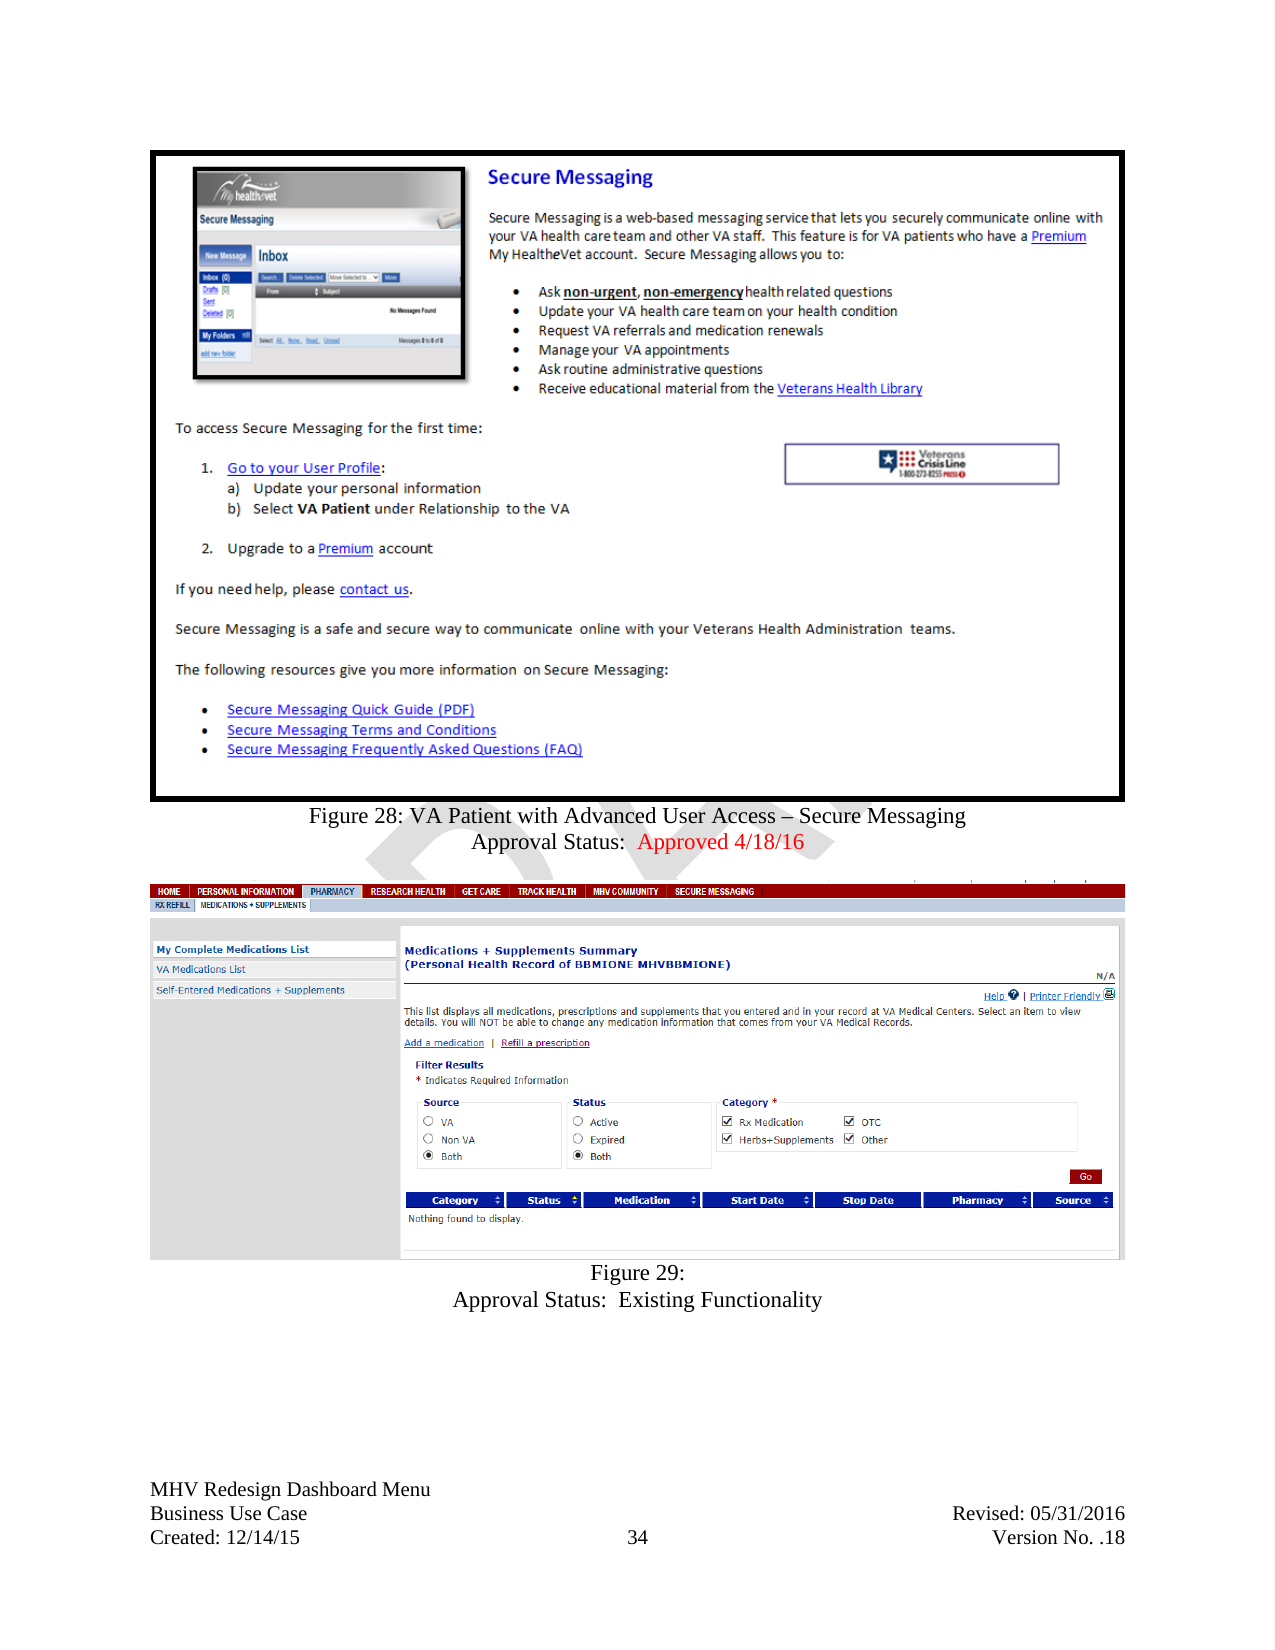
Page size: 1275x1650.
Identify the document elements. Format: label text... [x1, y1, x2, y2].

picture [150, 880, 1125, 1260]
text Figure 28: VA Patient with Advanced User Access – Secure Messaging [150, 802, 1125, 828]
text Figure 29: [150, 1260, 1125, 1286]
text Approval Status: Existing Functionality [150, 1286, 1125, 1312]
text Approval Status: Approved 4/18/16 [150, 828, 1125, 854]
picture [156, 156, 1119, 796]
